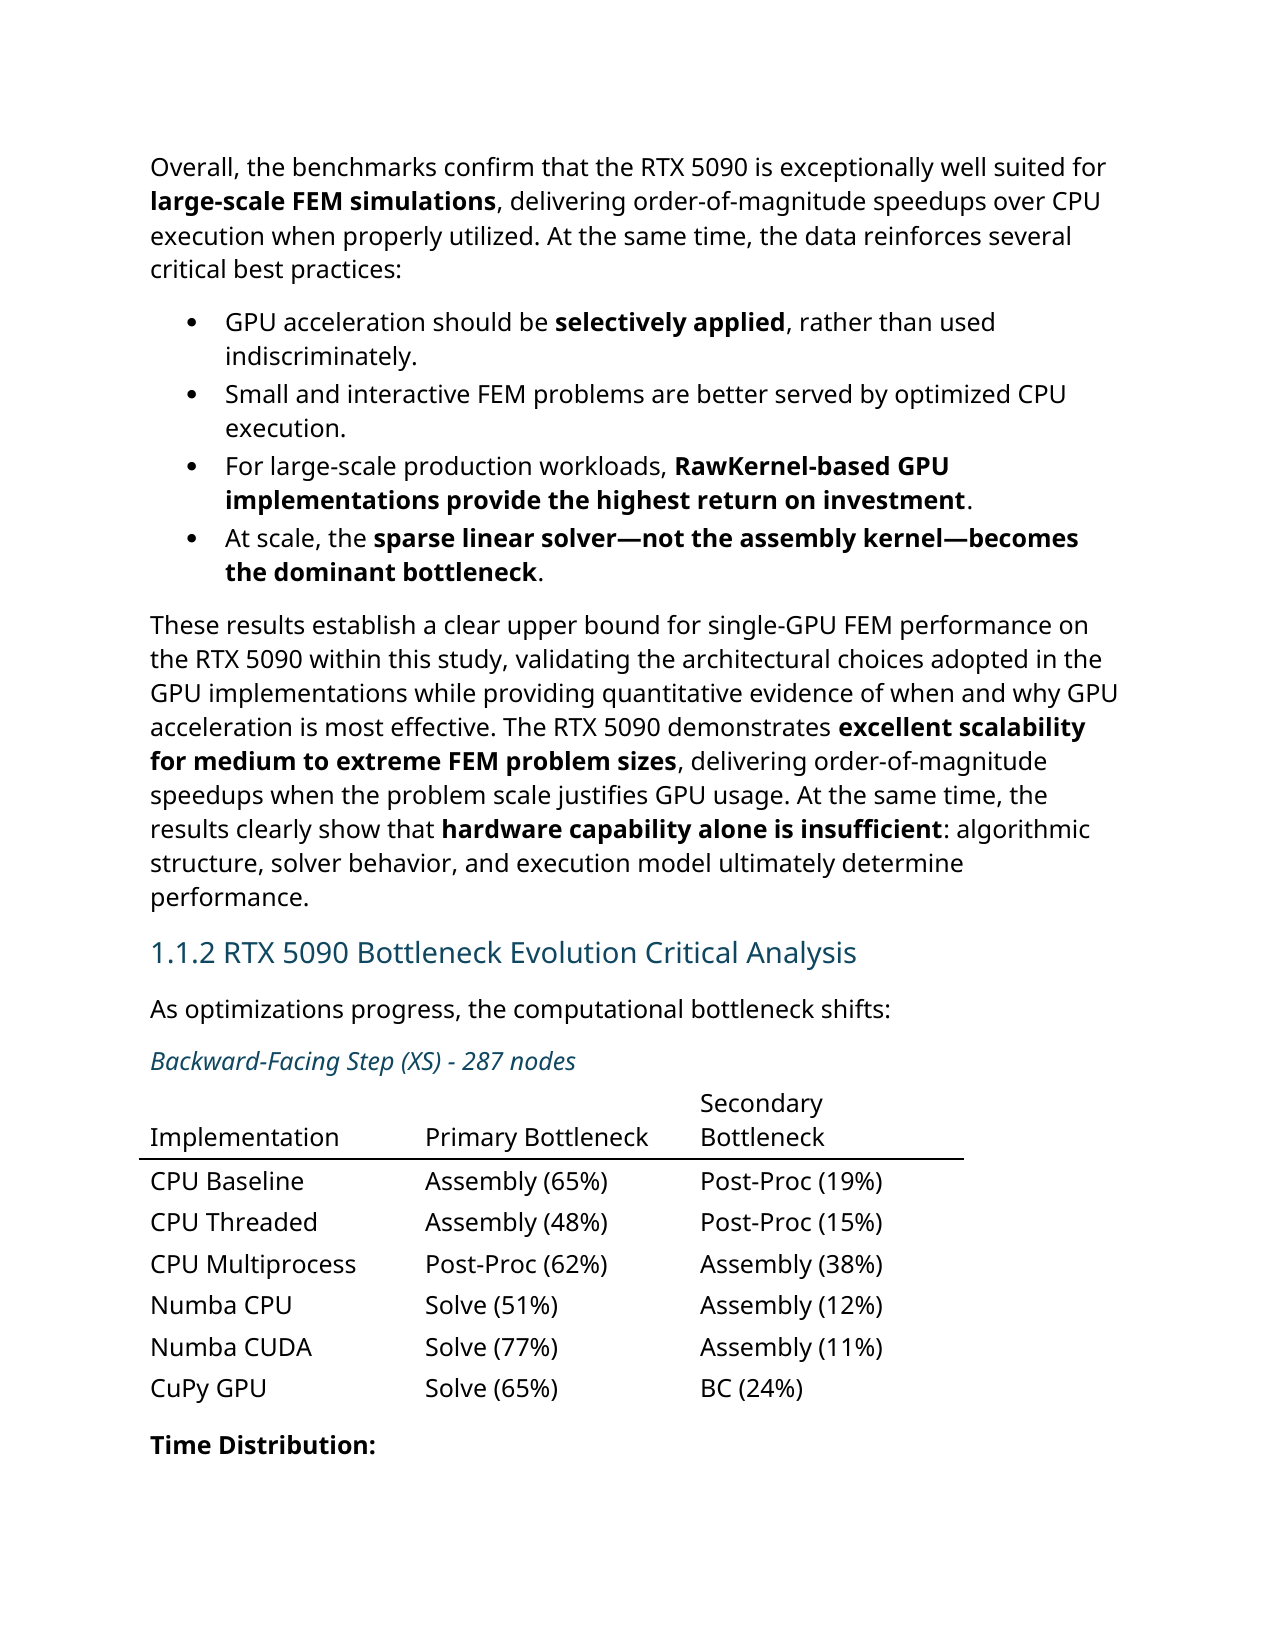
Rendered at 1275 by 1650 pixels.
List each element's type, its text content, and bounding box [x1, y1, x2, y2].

table_cell Assembly (48%) [414, 1201, 689, 1243]
text As optimizations progress, the computational bottleneck shifts: [150, 991, 1125, 1025]
subtitle 1.1.2 RTX 5090 Bottleneck Evolution Critical Analysis [150, 933, 1125, 972]
table_cell Assembly (65%) [414, 1160, 689, 1201]
table_cell CPU Threaded [139, 1201, 414, 1243]
text Overall, the benchmarks confirm that the RTX 5090 is exceptionally well suited for large-scale FEM simulations, delivering order-of-magnitude speedups over CPU execution when properly utilized. At the same time, the data reinforces several critical best practices: [150, 150, 1125, 286]
table_cell Assembly (12%) [689, 1284, 964, 1326]
table_cell Numba CPU [139, 1284, 414, 1326]
text These results establish a clear upper bound for single-GPU FEM performance on the RTX 5090 within this study, validating the architectural choices adopted in the GPU implementations while providing quantitative evidence of when and why GPU acceleration is most effective. The RTX 5090 demonstrates excellent scalability for medium to extreme FEM problem sizes, delivering order-of-magnitude speedups when the problem scale justifies GPU usage. At the same time, the results clearly show that hardware capability alone is insufficient: algorithmic structure, solver behavior, and execution model ultimately determine performance. [150, 607, 1125, 914]
list For large-scale production workloads, RawKernel-based GPU implementations provide the highest return on investment. [187, 449, 1125, 517]
table_cell CPU Baseline [139, 1160, 414, 1201]
table_cell Assembly (11%) [689, 1326, 964, 1367]
table_cell Post-Proc (62%) [414, 1243, 689, 1284]
table_header Implementation [139, 1082, 414, 1158]
list GPU acceleration should be selectively applied, rather than used indiscriminately. [187, 305, 1125, 373]
table_cell Post-Proc (19%) [689, 1160, 964, 1201]
table_cell Numba CUDA [139, 1326, 414, 1367]
subtitle Backward-Facing Step (XS) - 287 nodes [150, 1044, 1125, 1078]
table_cell Post-Proc (15%) [689, 1201, 964, 1243]
table_cell Solve (51%) [414, 1284, 689, 1326]
table_header Secondary Bottleneck [689, 1082, 964, 1158]
table_cell Assembly (38%) [689, 1243, 964, 1284]
table_cell CuPy GPU [139, 1367, 414, 1409]
text Time Distribution: [150, 1428, 1125, 1462]
table_cell Solve (65%) [414, 1367, 689, 1409]
table_cell BC (24%) [689, 1367, 964, 1409]
table_header Primary Bottleneck [414, 1082, 689, 1158]
table_cell CPU Multiprocess [139, 1243, 414, 1284]
list Small and interactive FEM problems are better served by optimized CPU execution. [187, 377, 1125, 445]
table_cell Solve (77%) [414, 1326, 689, 1367]
list At scale, the sparse linear solver—not the assembly kernel—becomes the dominant bottleneck. [187, 521, 1125, 589]
